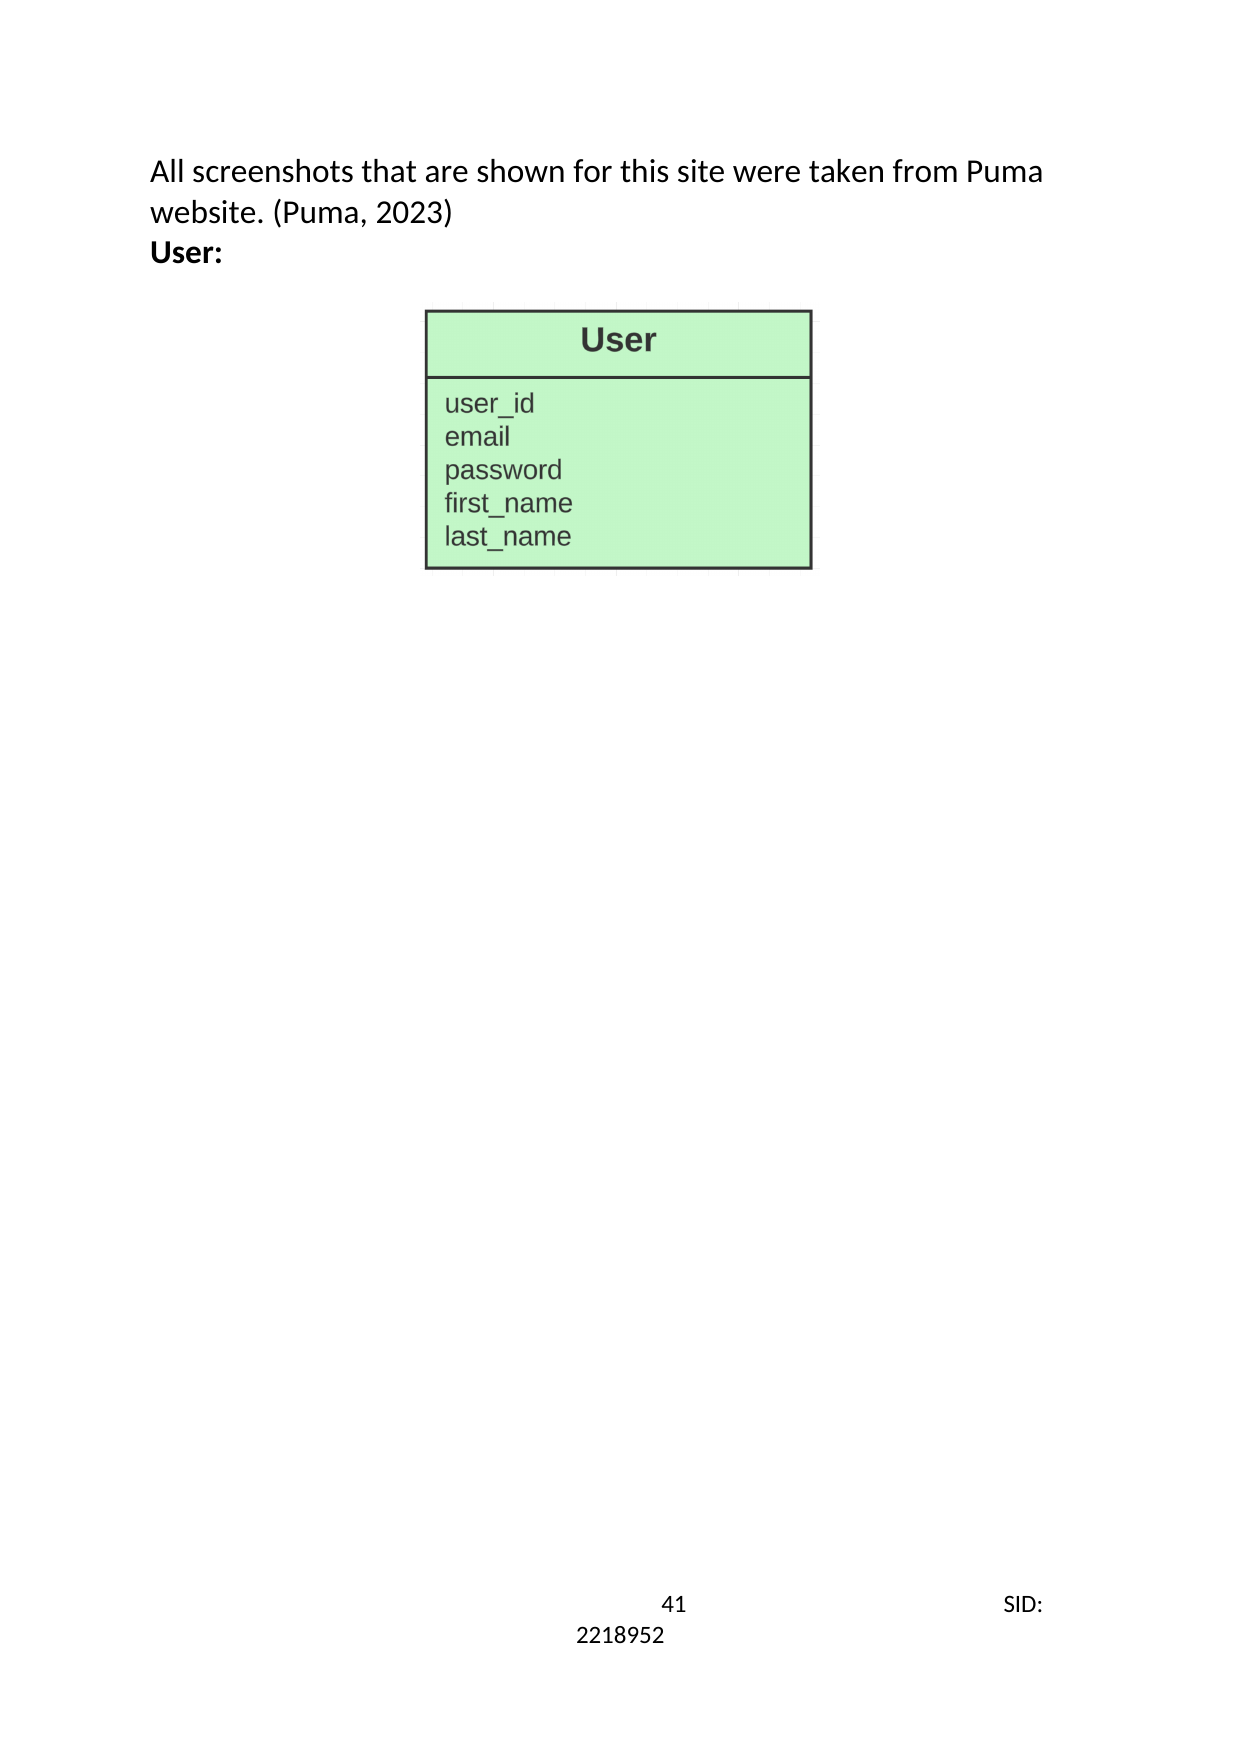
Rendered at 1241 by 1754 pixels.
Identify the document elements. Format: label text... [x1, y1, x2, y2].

picture [420, 302, 820, 576]
text User: [150, 231, 1090, 272]
text All screenshots that are shown for this site were taken from Puma website. (Puma, 2023) [150, 150, 1090, 231]
